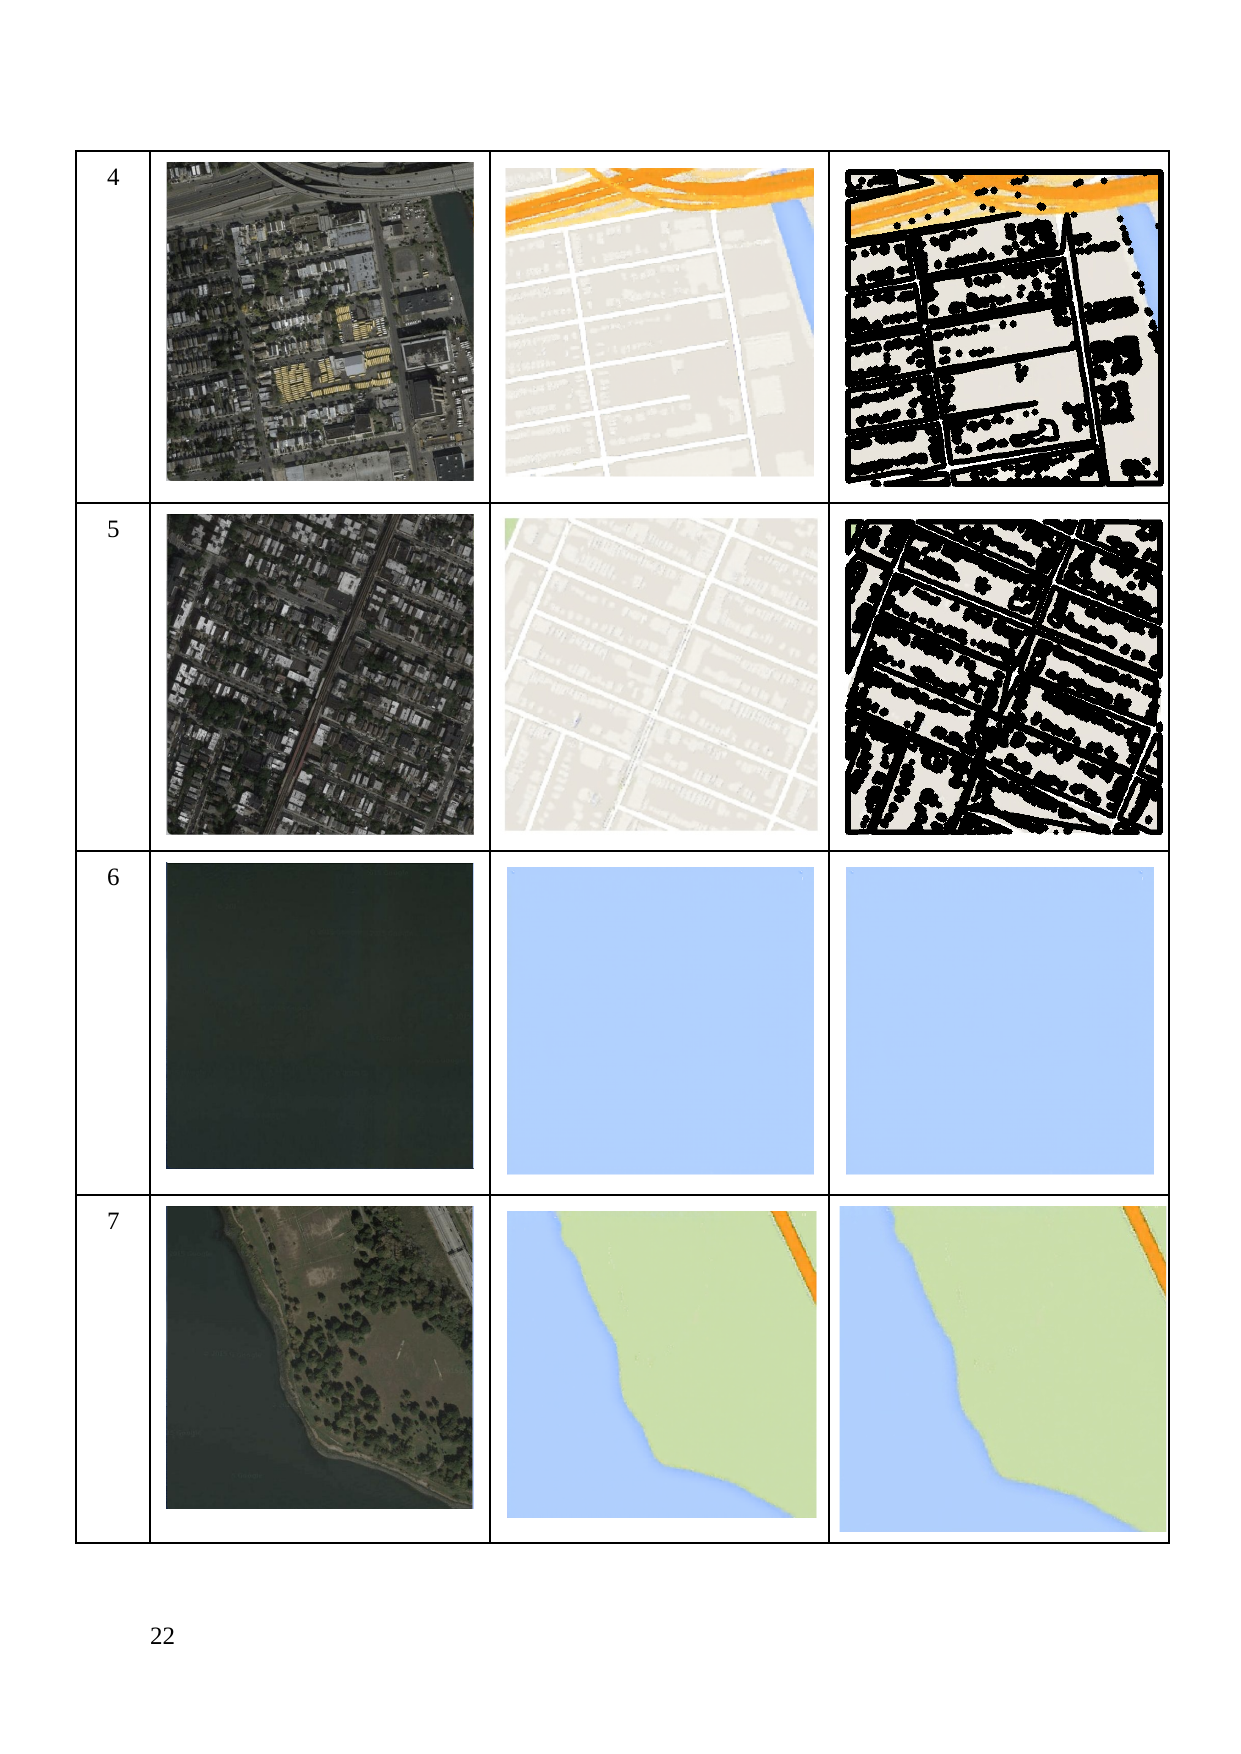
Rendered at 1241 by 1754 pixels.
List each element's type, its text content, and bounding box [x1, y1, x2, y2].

picture [166, 514, 474, 835]
table_cell 4 [77, 152, 149, 502]
picture [500, 862, 822, 1184]
table_cell 5 [77, 504, 149, 850]
picture [839, 1206, 1167, 1532]
picture [500, 1206, 822, 1523]
table_cell [151, 1196, 489, 1542]
picture [839, 162, 1167, 492]
picture [839, 862, 1162, 1184]
table_cell [491, 152, 828, 502]
table_cell [151, 852, 489, 1194]
picture [500, 514, 822, 836]
table_cell [830, 852, 1168, 1194]
table_cell [491, 1196, 828, 1542]
picture [500, 162, 822, 482]
picture [166, 862, 474, 1169]
table_cell [830, 504, 1168, 850]
table_cell 6 [77, 852, 149, 1194]
table_cell [151, 504, 489, 850]
table_cell 7 [77, 1196, 149, 1542]
table_cell [491, 504, 828, 850]
picture [166, 162, 474, 481]
table_cell [830, 1196, 1168, 1542]
table_cell [151, 152, 489, 502]
picture [839, 514, 1167, 840]
table_cell [830, 152, 1168, 502]
table_cell [491, 852, 828, 1194]
picture [166, 1206, 474, 1509]
